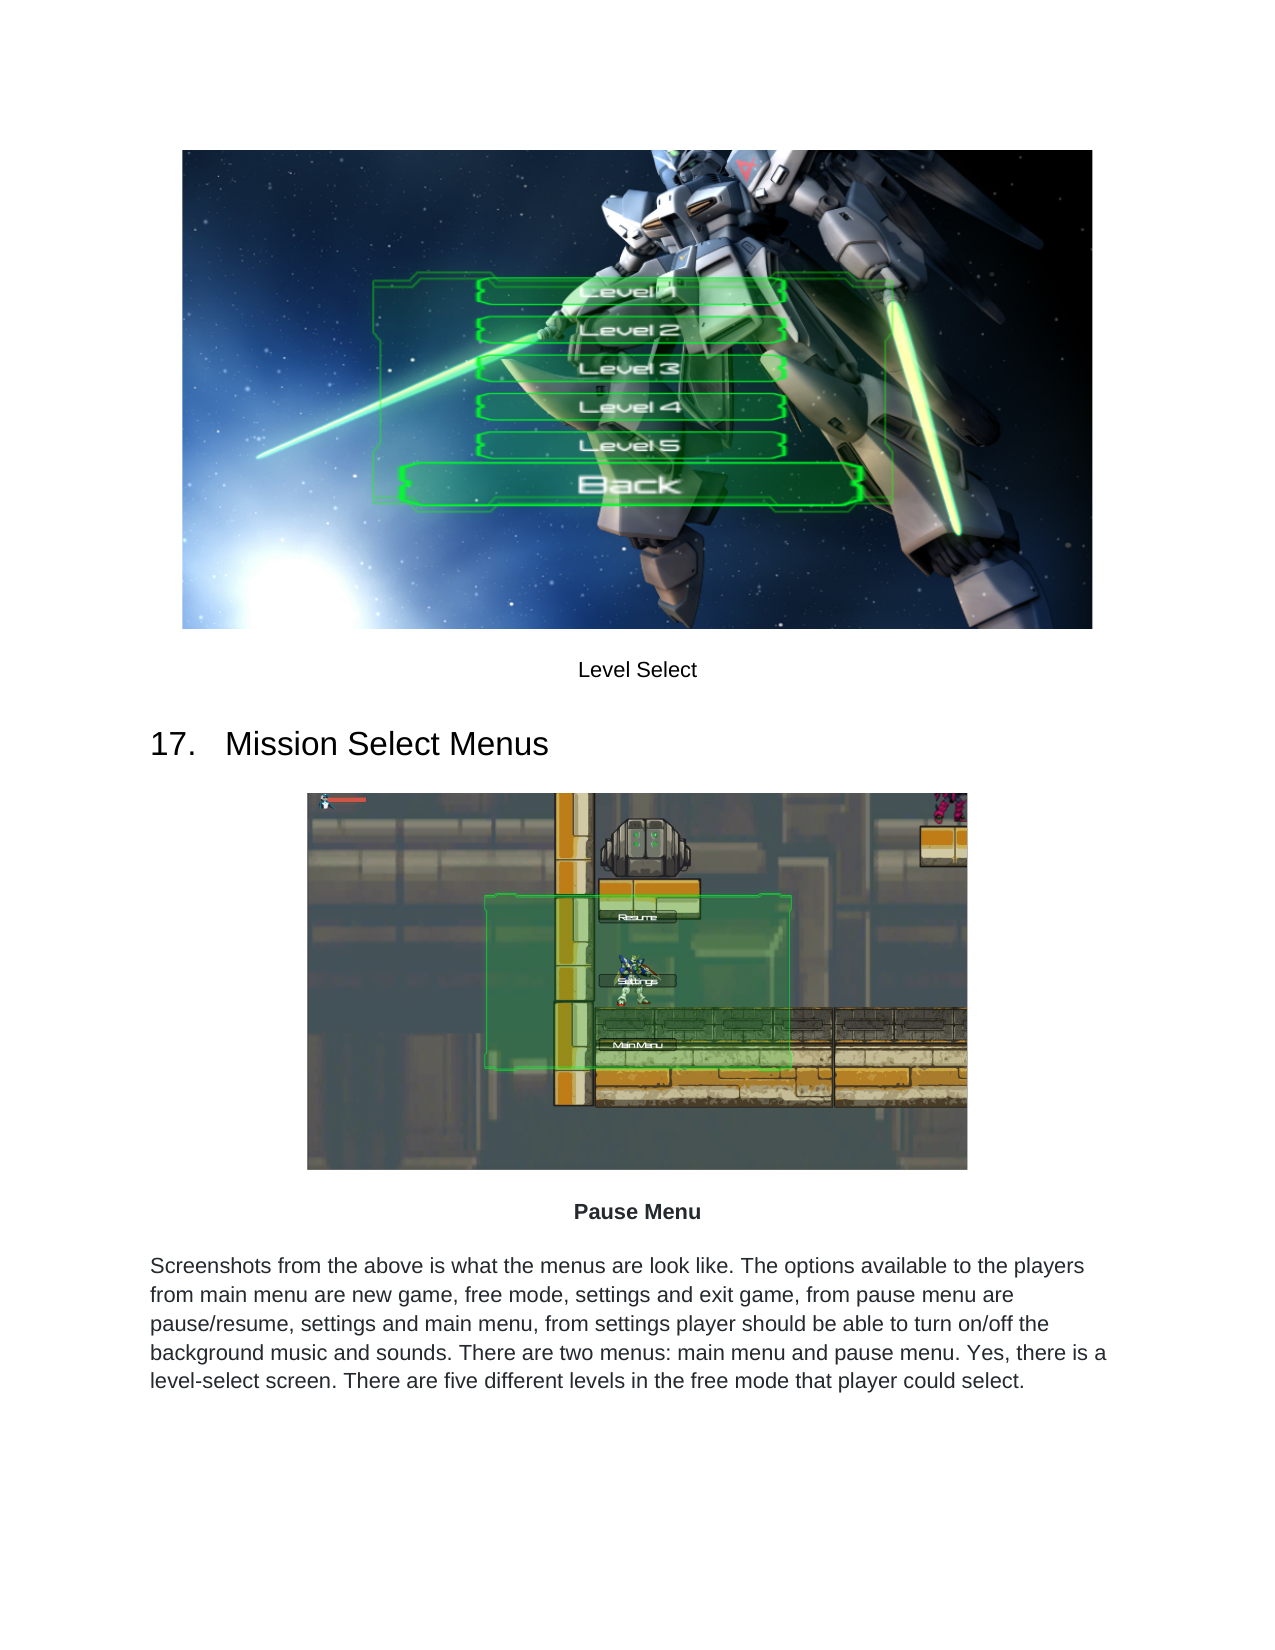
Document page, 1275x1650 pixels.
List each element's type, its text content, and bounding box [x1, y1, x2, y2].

picture [307, 793, 968, 1170]
text Screenshots from the above is what the menus are look like. The options available to the players from main menu are new game, free mode, settings and exit game, from pause menu are pause/resume, settings and main menu, from settings player should be able to turn on/off the background music and sounds. There are two menus: main menu and pause menu. Yes, there is a level-select screen. There are five different levels in the free mode that player could select. [150, 1252, 1125, 1393]
text Pause Menu [150, 1198, 1125, 1224]
subtitle Mission Select Menus [150, 724, 1125, 762]
text Level Select [150, 657, 1125, 683]
picture [182, 150, 1093, 629]
